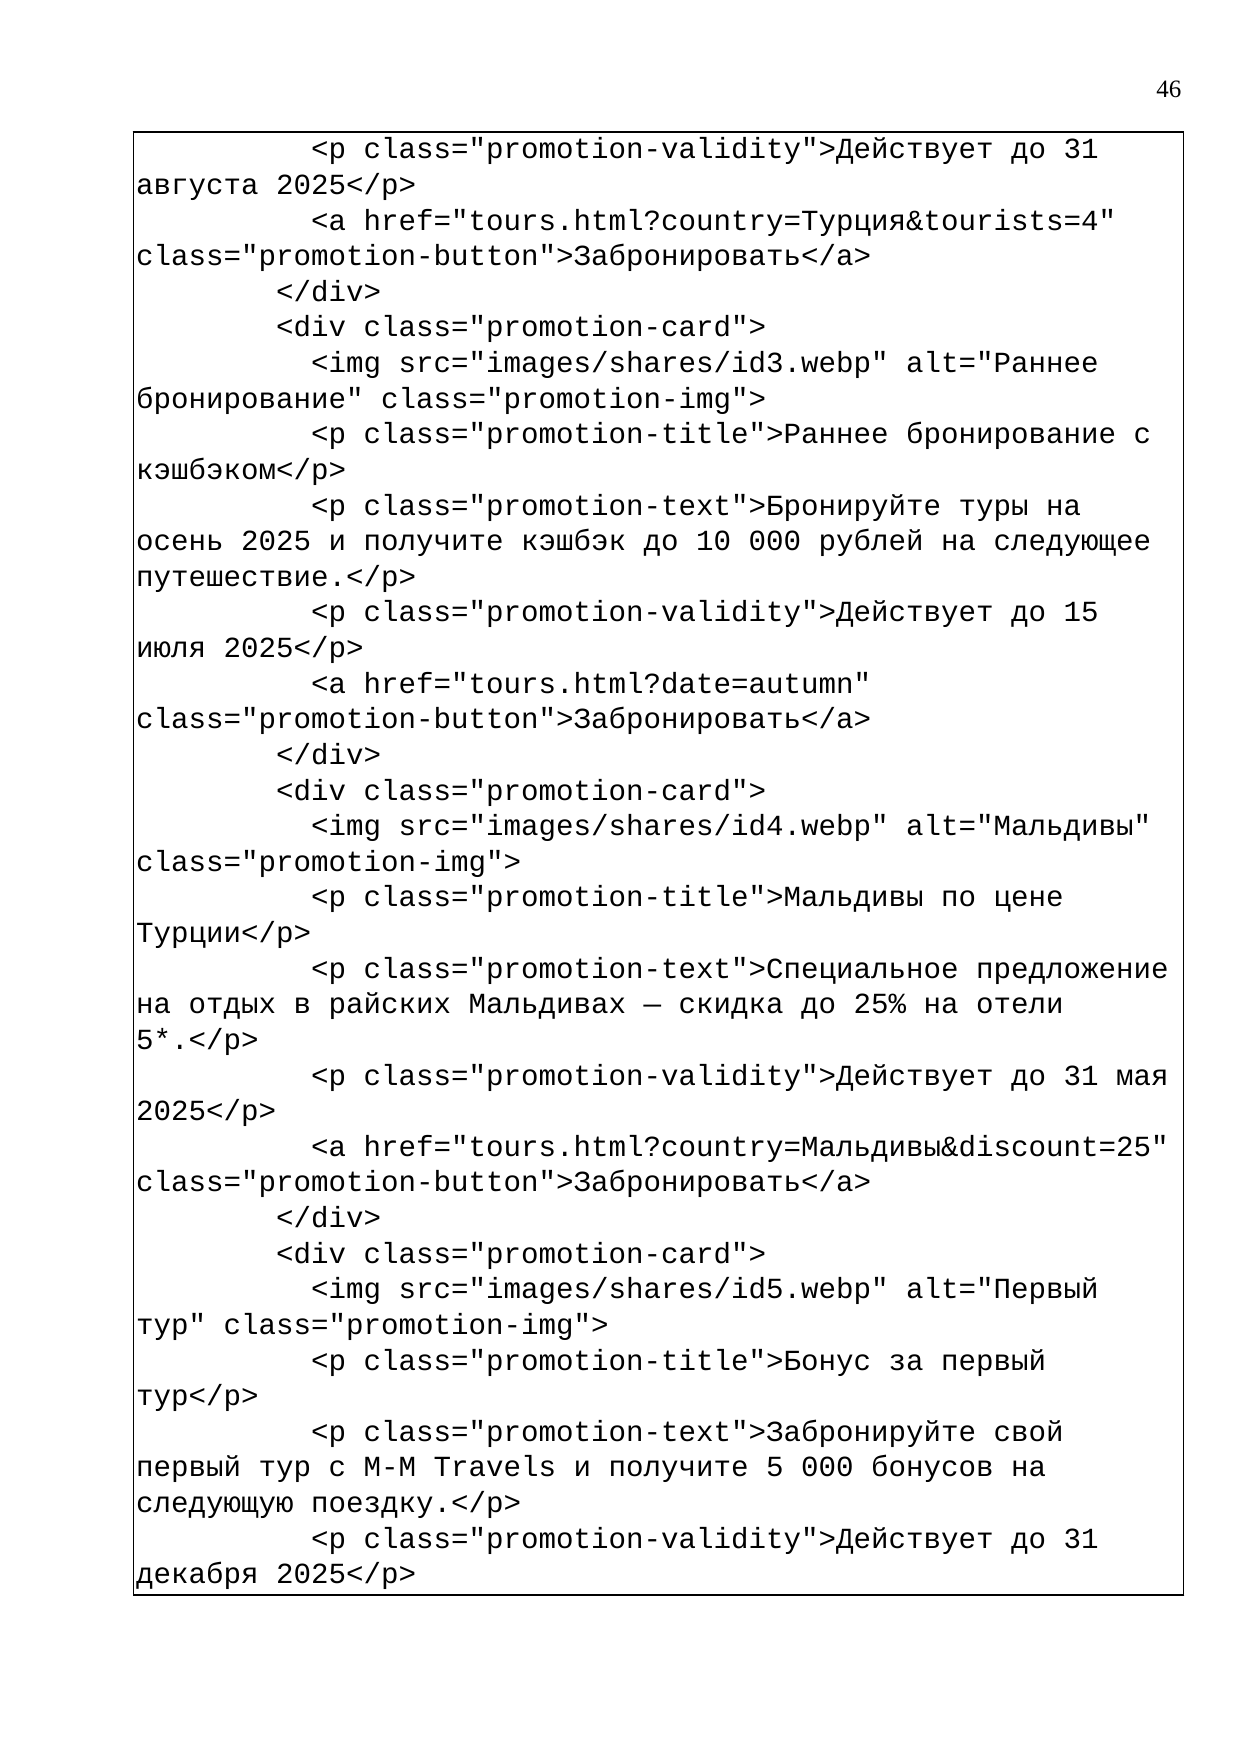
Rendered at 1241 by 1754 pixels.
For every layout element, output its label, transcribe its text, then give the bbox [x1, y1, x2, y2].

text <div class="promotion-card"> [134, 309, 1183, 345]
text <a href="tours.html?country=Турция&tourists=4" class="promotion-button">Забронировать</a> [134, 203, 1183, 274]
text <p class="promotion-text">Бронируйте туры на осень 2025 и получите кэшбэк до 10 000 рублей на следующее путешествие.</p> [134, 488, 1183, 594]
text </div> [134, 274, 1183, 309]
text <p class="promotion-validity">Действует до 31 августа 2025</p> [134, 133, 1183, 203]
text <div class="promotion-card"> [134, 1236, 1183, 1271]
text <div class="promotion-card"> [134, 773, 1183, 808]
text <a href="tours.html?date=autumn" class="promotion-button">Забронировать</a> [134, 666, 1183, 737]
text </div> [134, 737, 1183, 773]
text <p class="promotion-validity">Действует до 15 июля 2025</p> [134, 594, 1183, 666]
text <img src="images/shares/id3.webp" alt="Раннее бронирование" class="promotion-img"> [134, 345, 1183, 416]
text </div> [134, 1200, 1183, 1236]
text <p class="promotion-title">Бонус за первый тур</p> [134, 1343, 1183, 1414]
text <p class="promotion-title">Мальдивы по цене Турции</p> [134, 879, 1183, 951]
text <p class="promotion-validity">Действует до 31 декабря 2025</p> [134, 1521, 1183, 1594]
text <p class="promotion-text">Специальное предложение на отдых в райских Мальдивах — скидка до 25% на отели 5*.</p> [134, 951, 1183, 1058]
text <p class="promotion-text">Забронируйте свой первый тур с M-M Travels и получите 5 000 бонусов на следующую поездку.</p> [134, 1414, 1183, 1521]
text <a href="tours.html?country=Мальдивы&discount=25" class="promotion-button">Забронировать</a> [134, 1129, 1183, 1200]
text <p class="promotion-title">Раннее бронирование с кэшбэком</p> [134, 416, 1183, 488]
text <img src="images/shares/id4.webp" alt="Мальдивы" class="promotion-img"> [134, 808, 1183, 879]
text <p class="promotion-validity">Действует до 31 мая 2025</p> [134, 1058, 1183, 1129]
text <img src="images/shares/id5.webp" alt="Первый тур" class="promotion-img"> [134, 1271, 1183, 1343]
